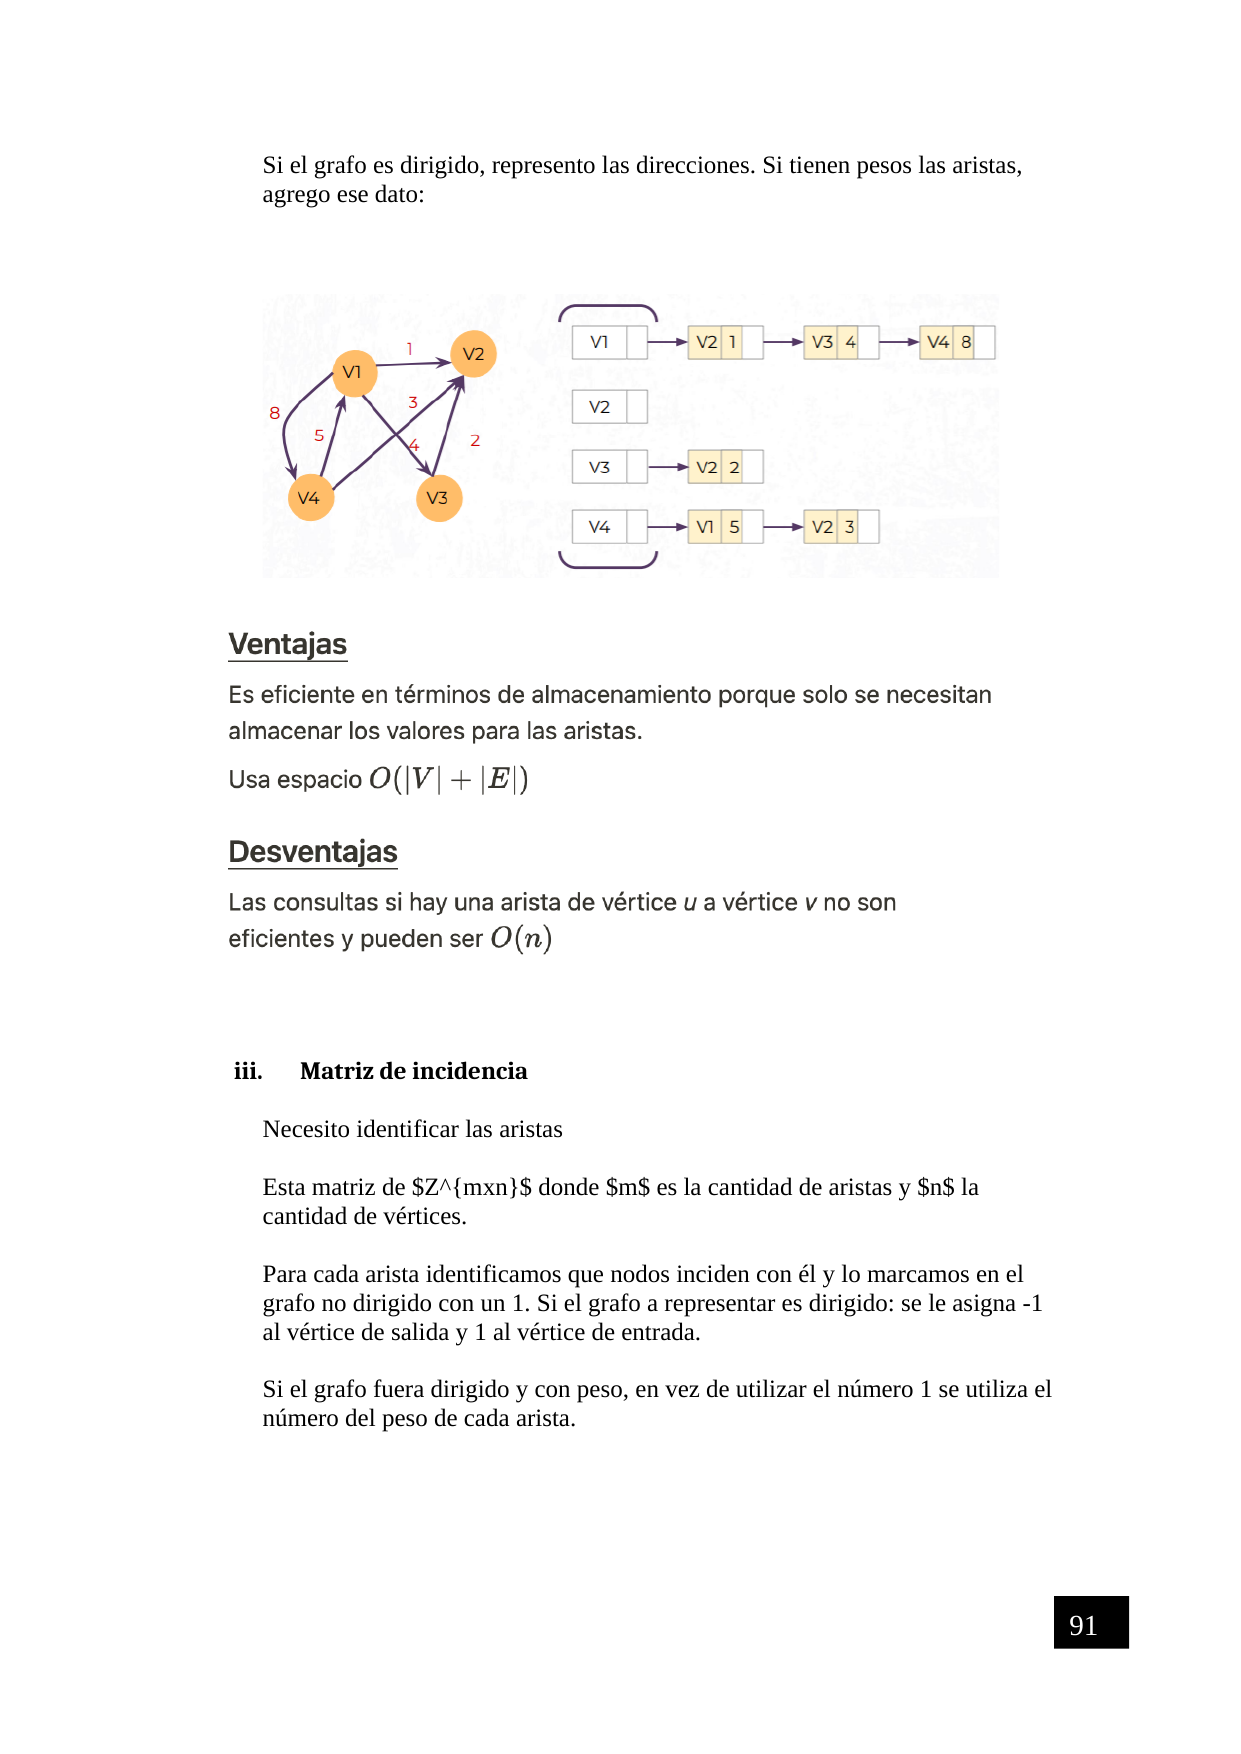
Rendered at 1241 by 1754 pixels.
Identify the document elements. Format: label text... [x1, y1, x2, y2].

picture [187, 607, 1053, 995]
text Si el grafo fuera dirigido y con peso, en vez de utilizar el número 1 se utiliza el número del peso de cada arista. [262, 1374, 1053, 1432]
text Para cada arista identificamos que nodos inciden con él y lo marcamos en el grafo no dirigido con un 1. Si el grafo a representar es dirigido: se le asigna -1 al vértice de salida y 1 al vértice de entrada. [262, 1259, 1053, 1345]
subtitle Matriz de incidencia [262, 1057, 1053, 1085]
picture [262, 294, 1000, 578]
text Si el grafo es dirigido, represento las direcciones. Si tienen pesos las aristas, agrego ese dato: [262, 150, 1053, 207]
text Esta matriz de $Z^{mxn}$ donde $m$ es la cantidad de aristas y $n$ la cantidad de vértices. [262, 1172, 1053, 1230]
text Necesito identificar las aristas [262, 1114, 1053, 1143]
